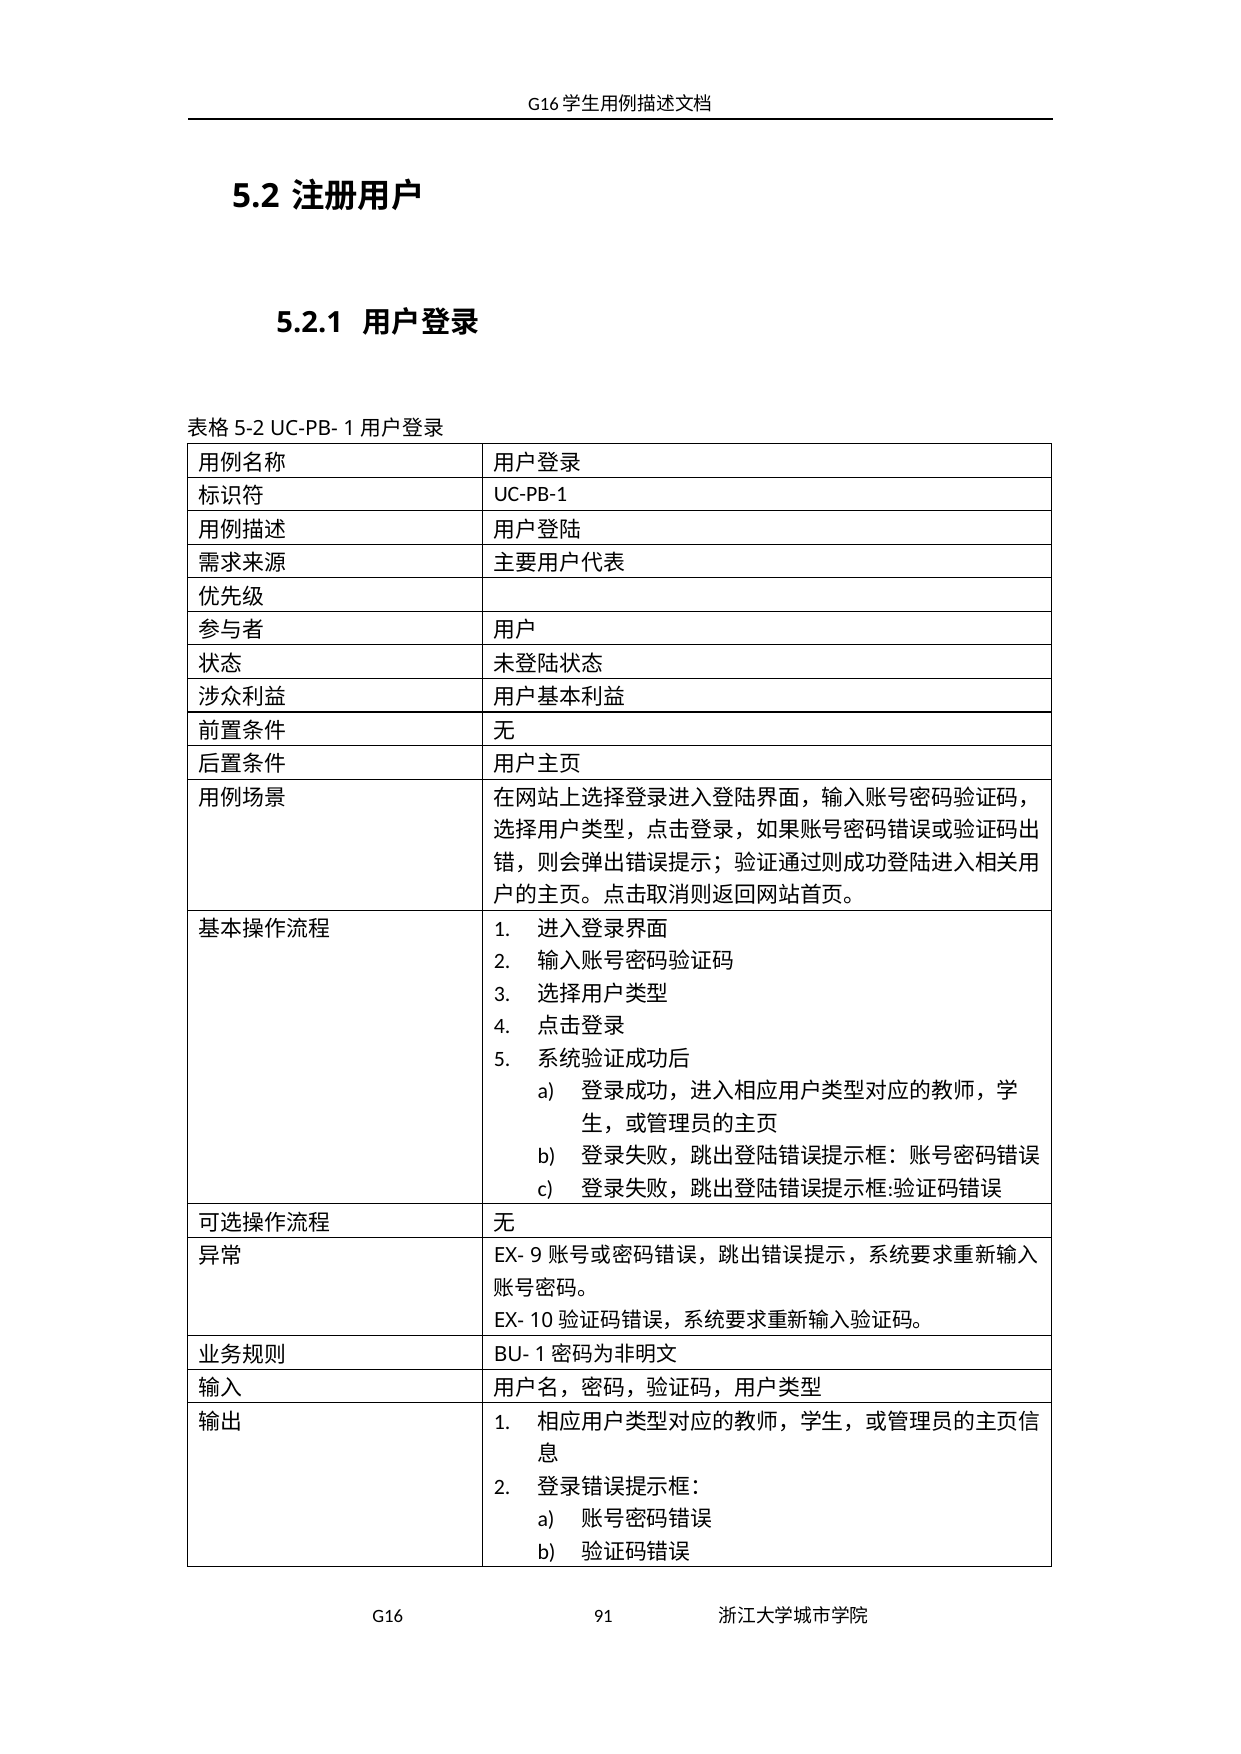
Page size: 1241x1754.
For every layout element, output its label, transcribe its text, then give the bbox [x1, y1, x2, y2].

table_cell 在网站上选择登录进入登陆界面，输入账号密码验证码，选择用户类型，点击登录，如果账号密码错误或验证码出错，则会弹出错误提示；验证通过则成功登陆进入相关用户的主页。点击取消则返回网站首页。 [483, 780, 1051, 909]
table_cell 无 [483, 1204, 1051, 1237]
table_cell 主要用户代表 [483, 545, 1051, 577]
table_cell [483, 578, 1051, 611]
table_cell 未登陆状态 [483, 645, 1051, 678]
table_cell 基本操作流程 [188, 911, 482, 1203]
table_cell 输出 [188, 1403, 482, 1566]
table_cell BU- 1 密码为非明文 [483, 1336, 1051, 1369]
table_cell 状态 [188, 645, 482, 678]
table_cell 用户登陆 [483, 511, 1051, 544]
table_cell EX- 9 账号或密码错误，跳出错误提示，系统要求重新输入账号密码。 EX- 10 验证码错误，系统要求重新输入验证码。 [483, 1238, 1051, 1335]
table_cell 标识符 [188, 478, 482, 510]
subtitle 注册用户 [232, 160, 1053, 225]
table_cell 用户 [483, 612, 1051, 644]
table_cell 用例场景 [188, 780, 482, 909]
table_cell 用户名，密码，验证码，用户类型 [483, 1370, 1051, 1402]
table_cell 无 [483, 713, 1051, 745]
table_cell 用户基本利益 [483, 679, 1051, 711]
table_cell 涉众利益 [188, 679, 482, 711]
table_cell 后置条件 [188, 746, 482, 778]
table_cell 参与者 [188, 612, 482, 644]
table_cell 需求来源 [188, 545, 482, 577]
subtitle 用户登录 [276, 288, 1053, 353]
table_header 用例名称 [188, 444, 482, 477]
table_cell 异常 [188, 1238, 482, 1335]
table_cell 优先级 [188, 578, 482, 611]
table_header 用户登录 [483, 444, 1051, 477]
table_cell 用户主页 [483, 746, 1051, 778]
table_cell 用例描述 [188, 511, 482, 544]
table_cell 进入登录界面 输入账号密码验证码 选择用户类型 点击登录 系统验证成功后 登录成功，进入相应用户类型对应的教师，学生，或管理员的主页 登录失败，跳出登陆错误提示框：账号密码错误 登录失败，跳出登陆错误提示框:验证码错误 [483, 911, 1051, 1203]
table_cell 相应用户类型对应的教师，学生，或管理员的主页信息 登录错误提示框： 账号密码错误 验证码错误 [483, 1403, 1051, 1566]
table_cell 输入 [188, 1370, 482, 1402]
table_cell 前置条件 [188, 713, 482, 745]
table_cell 业务规则 [188, 1336, 482, 1369]
table_cell 可选操作流程 [188, 1204, 482, 1237]
table_cell UC-PB-1 [483, 478, 1051, 510]
